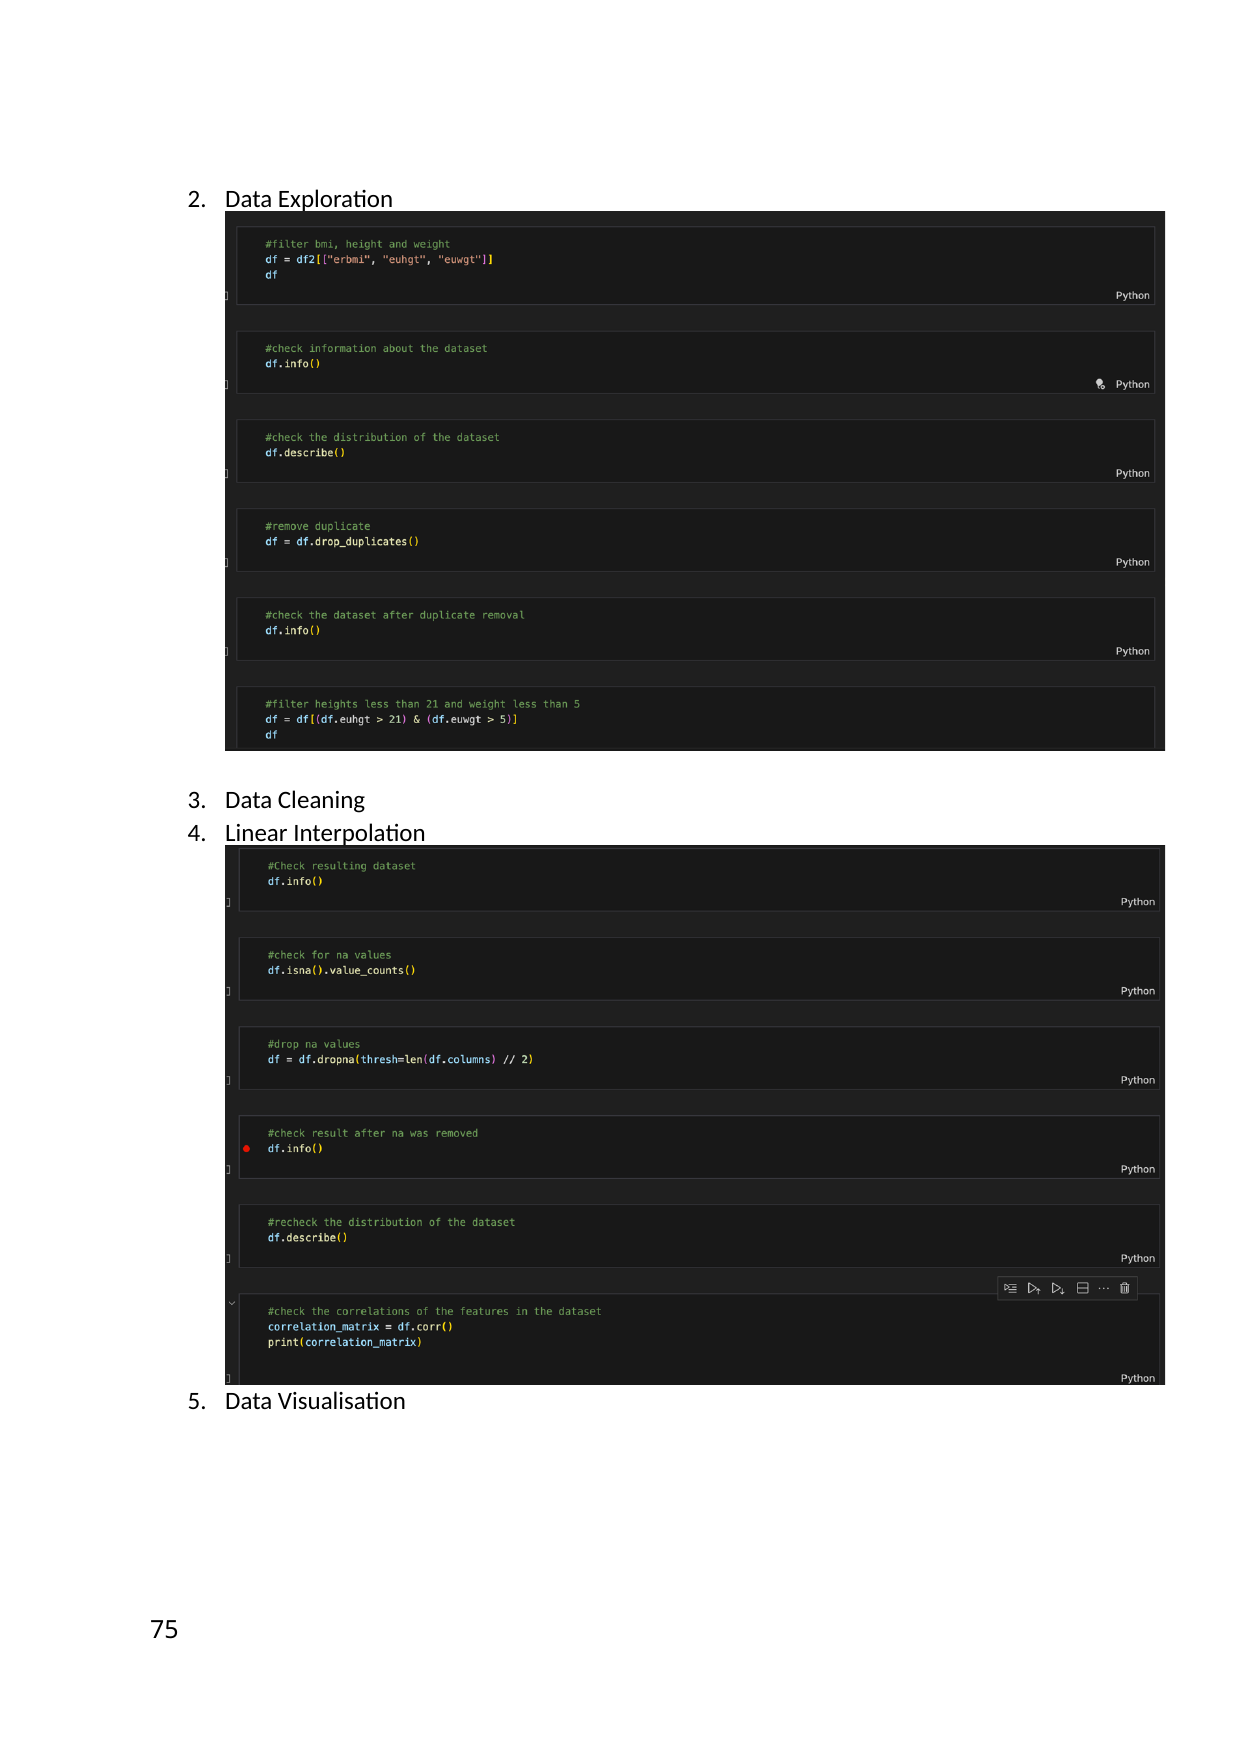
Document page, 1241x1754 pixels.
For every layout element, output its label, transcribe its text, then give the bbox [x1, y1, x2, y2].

picture [225, 211, 1166, 751]
list Data Cleaning [187, 784, 1090, 815]
list Data Visualisation [187, 1385, 1090, 1415]
picture [225, 845, 1166, 1385]
